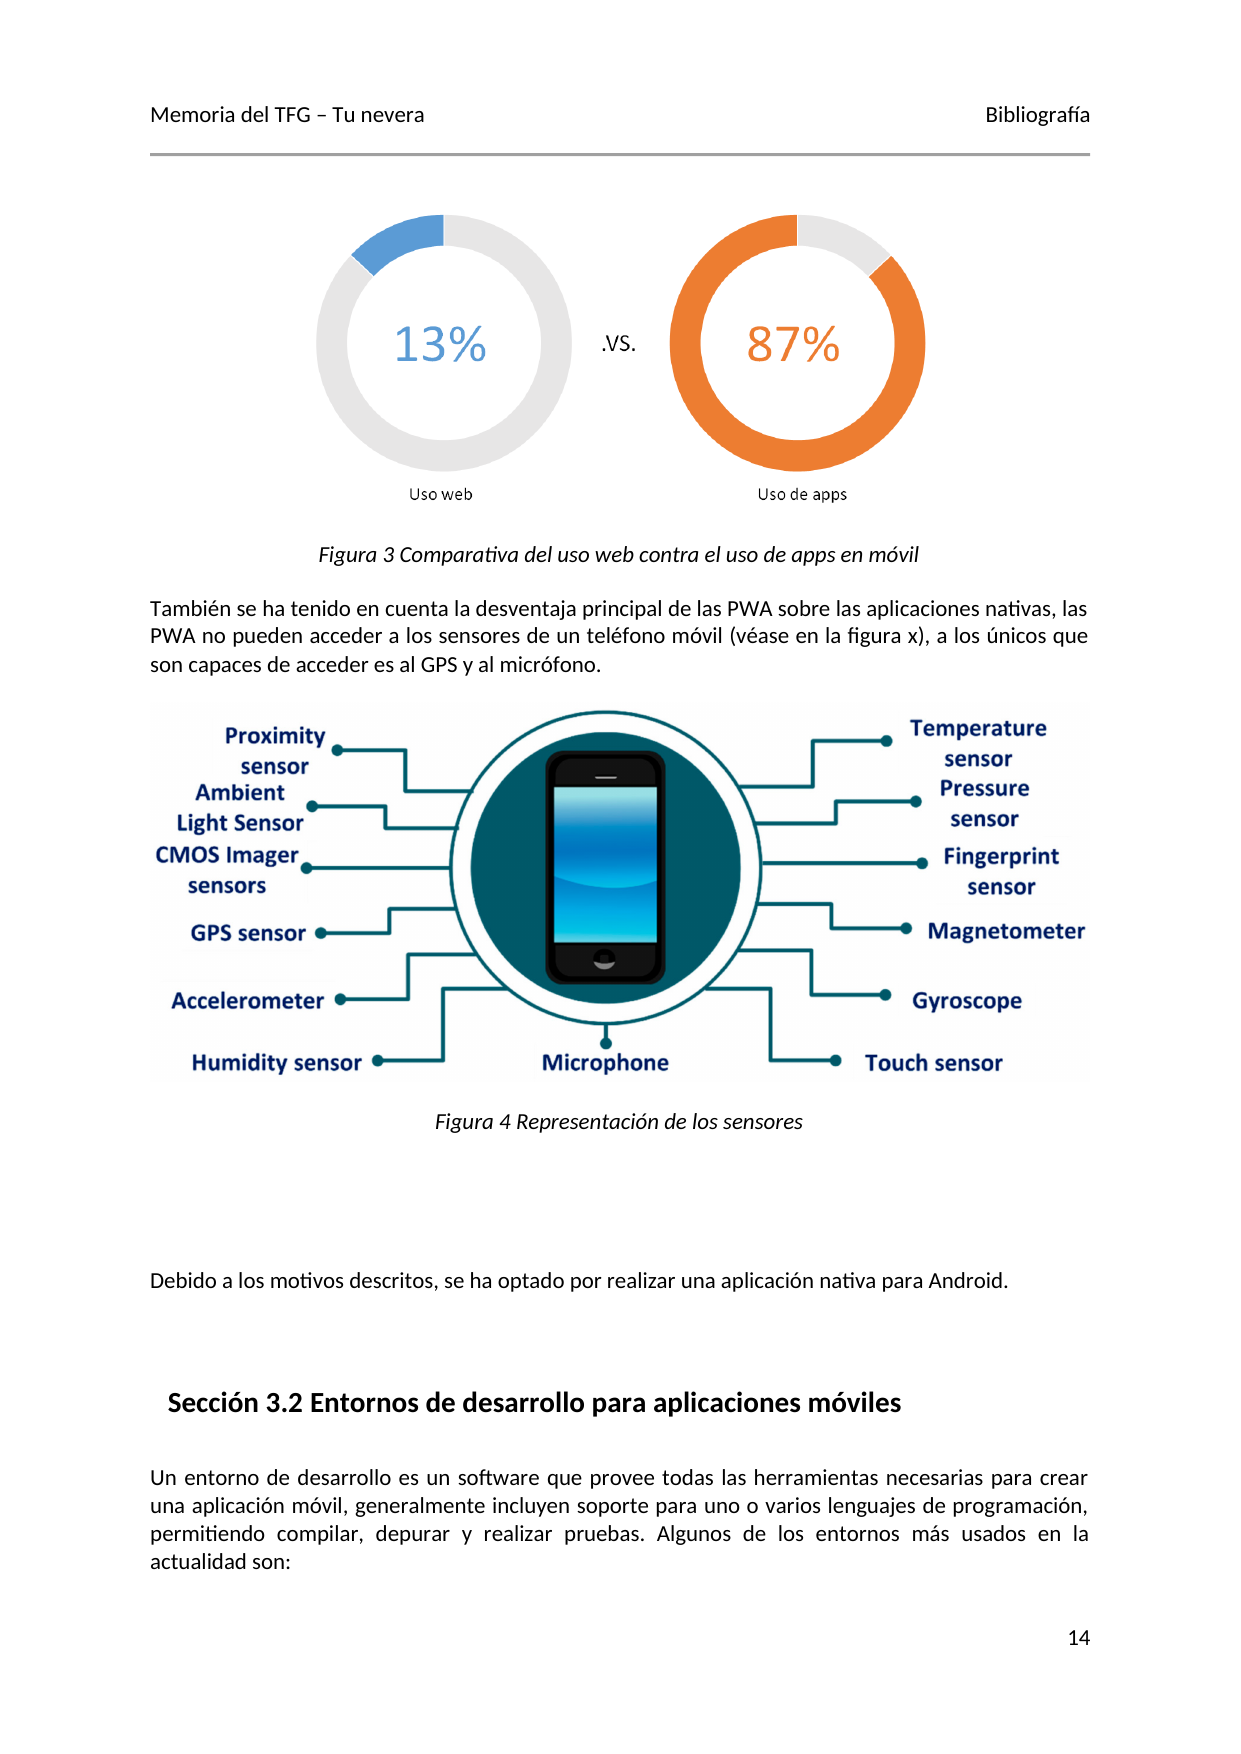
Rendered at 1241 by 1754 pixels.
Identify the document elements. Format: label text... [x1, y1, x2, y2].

picture [281, 206, 960, 516]
text También se ha tenido en cuenta la desventaja principal de las PWA sobre las aplicaciones nativas, las PWA no pueden acceder a los sensores de un teléfono móvil (véase en la figura x), a los únicos que son capaces de acceder es al GPS y al micrófono. [150, 594, 1090, 678]
subtitle Entornos de desarrollo para aplicaciones móviles [168, 1384, 1090, 1420]
text Figura 3 Comparativa del uso web contra el uso de apps en móvil [150, 541, 1090, 569]
text Figura 4 Representación de los sensores [150, 1107, 1090, 1135]
picture [150, 702, 1091, 1082]
text Un entorno de desarrollo es un software que provee todas las herramientas necesarias para crear una aplicación móvil, generalmente incluyen soporte para uno o varios lenguajes de programación, permitiendo compilar, depurar y realizar pruebas. Algunos de los entornos más usados en la actualidad son: [150, 1463, 1090, 1575]
text Debido a los motivos descritos, se ha optado por realizar una aplicación nativa para Android. [150, 1266, 1090, 1294]
